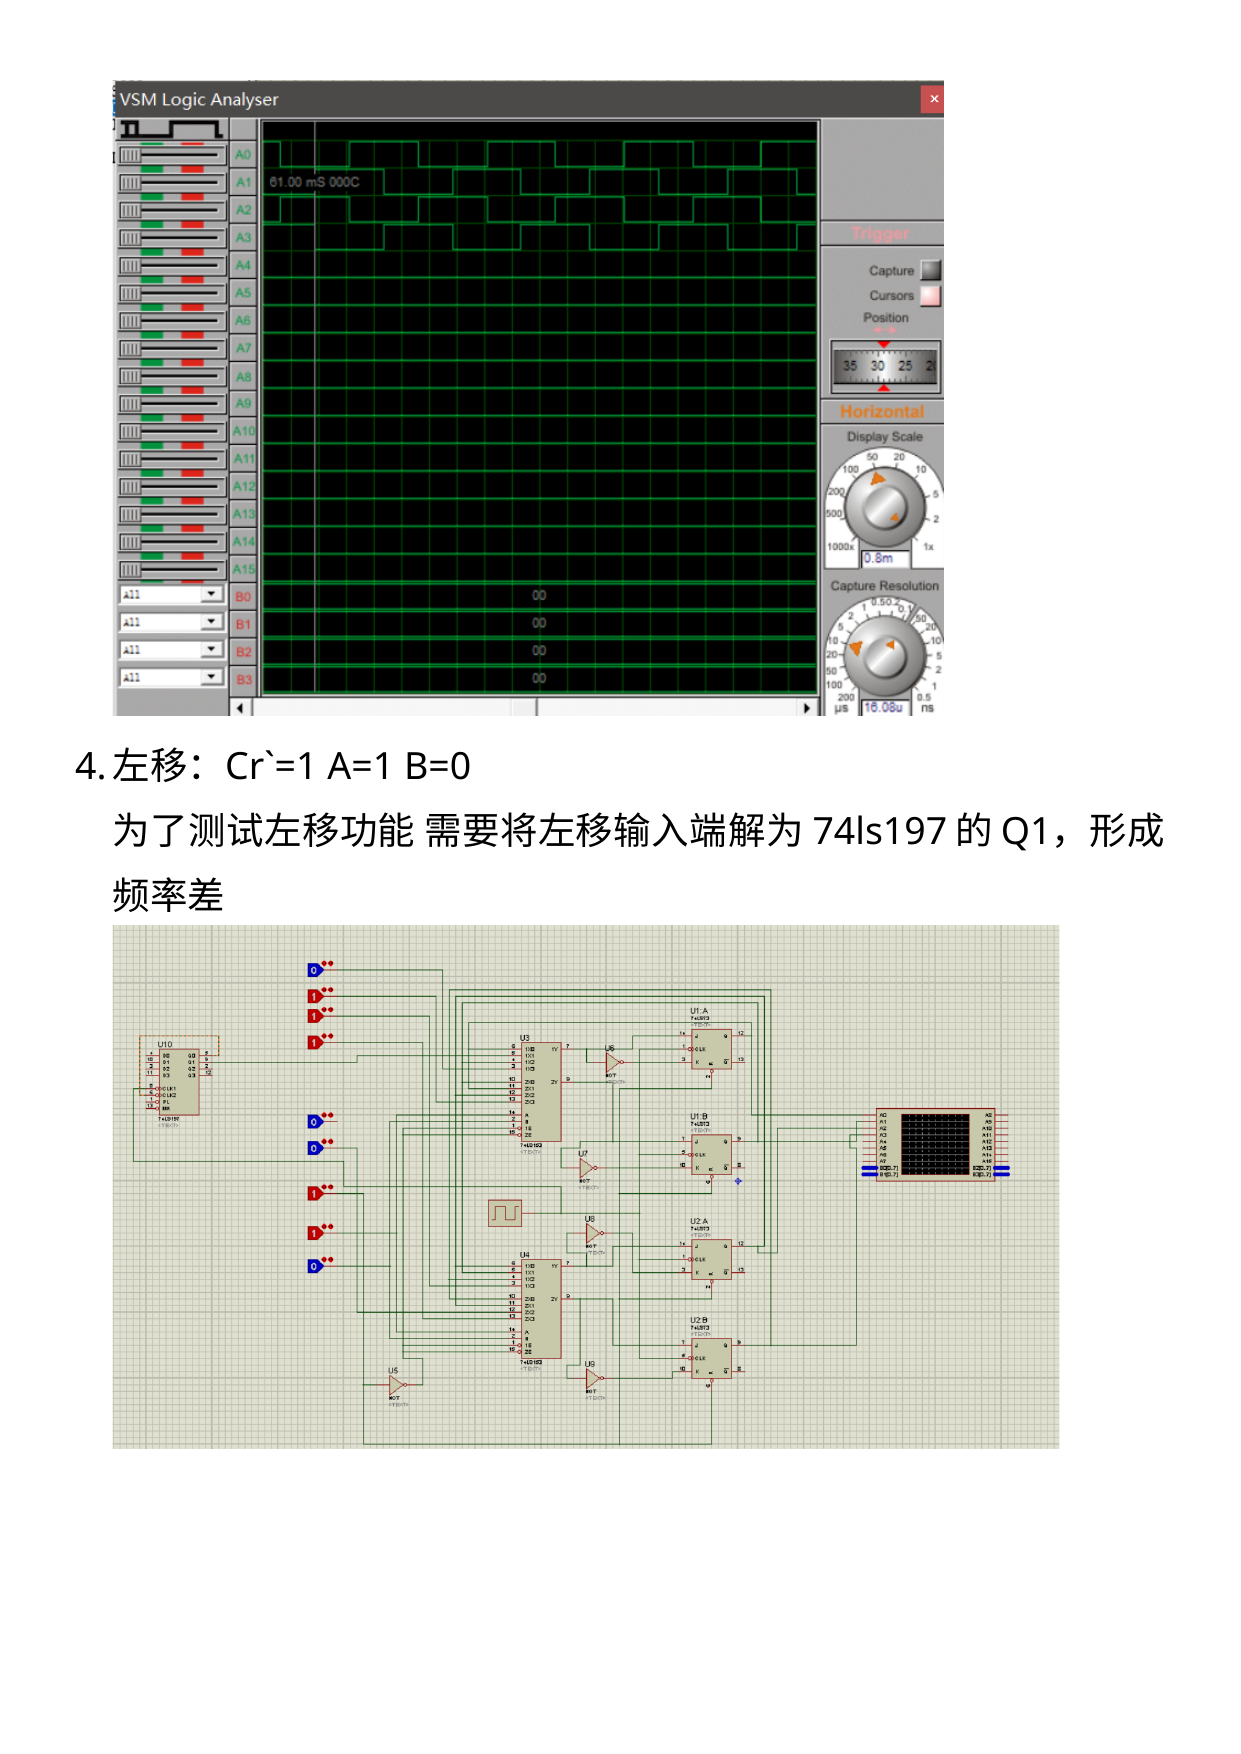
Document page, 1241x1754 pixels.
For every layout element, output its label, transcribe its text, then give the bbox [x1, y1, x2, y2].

picture [112, 925, 1060, 1449]
list 左移：Cr`=1 A=1 B=0 [75, 731, 1165, 796]
picture [112, 80, 944, 716]
list 为了测试左移功能 需要将左移输入端解为74ls197的Q1，形成频率差 [112, 796, 1165, 926]
